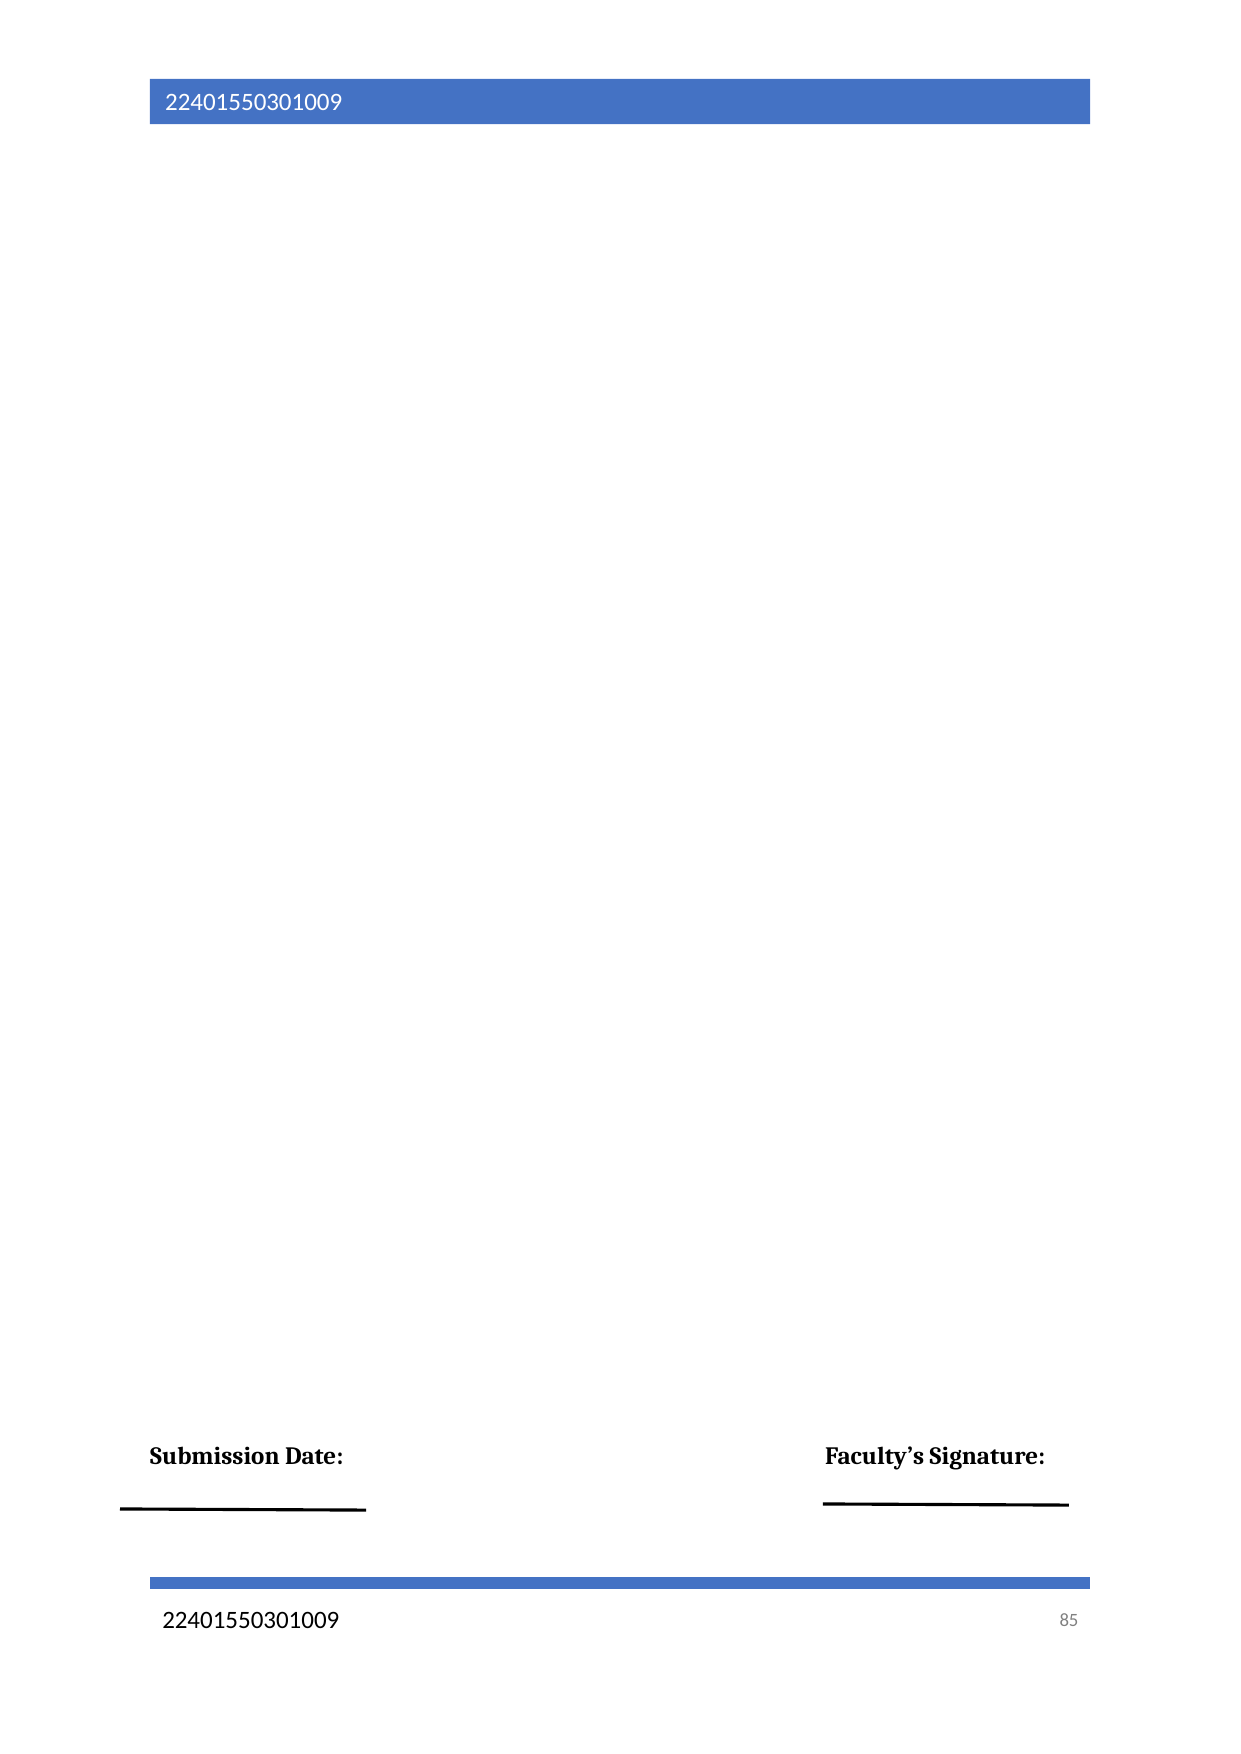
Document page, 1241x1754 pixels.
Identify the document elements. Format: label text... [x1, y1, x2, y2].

text Submission Date: Faculty’s Signature: [150, 1442, 1090, 1471]
